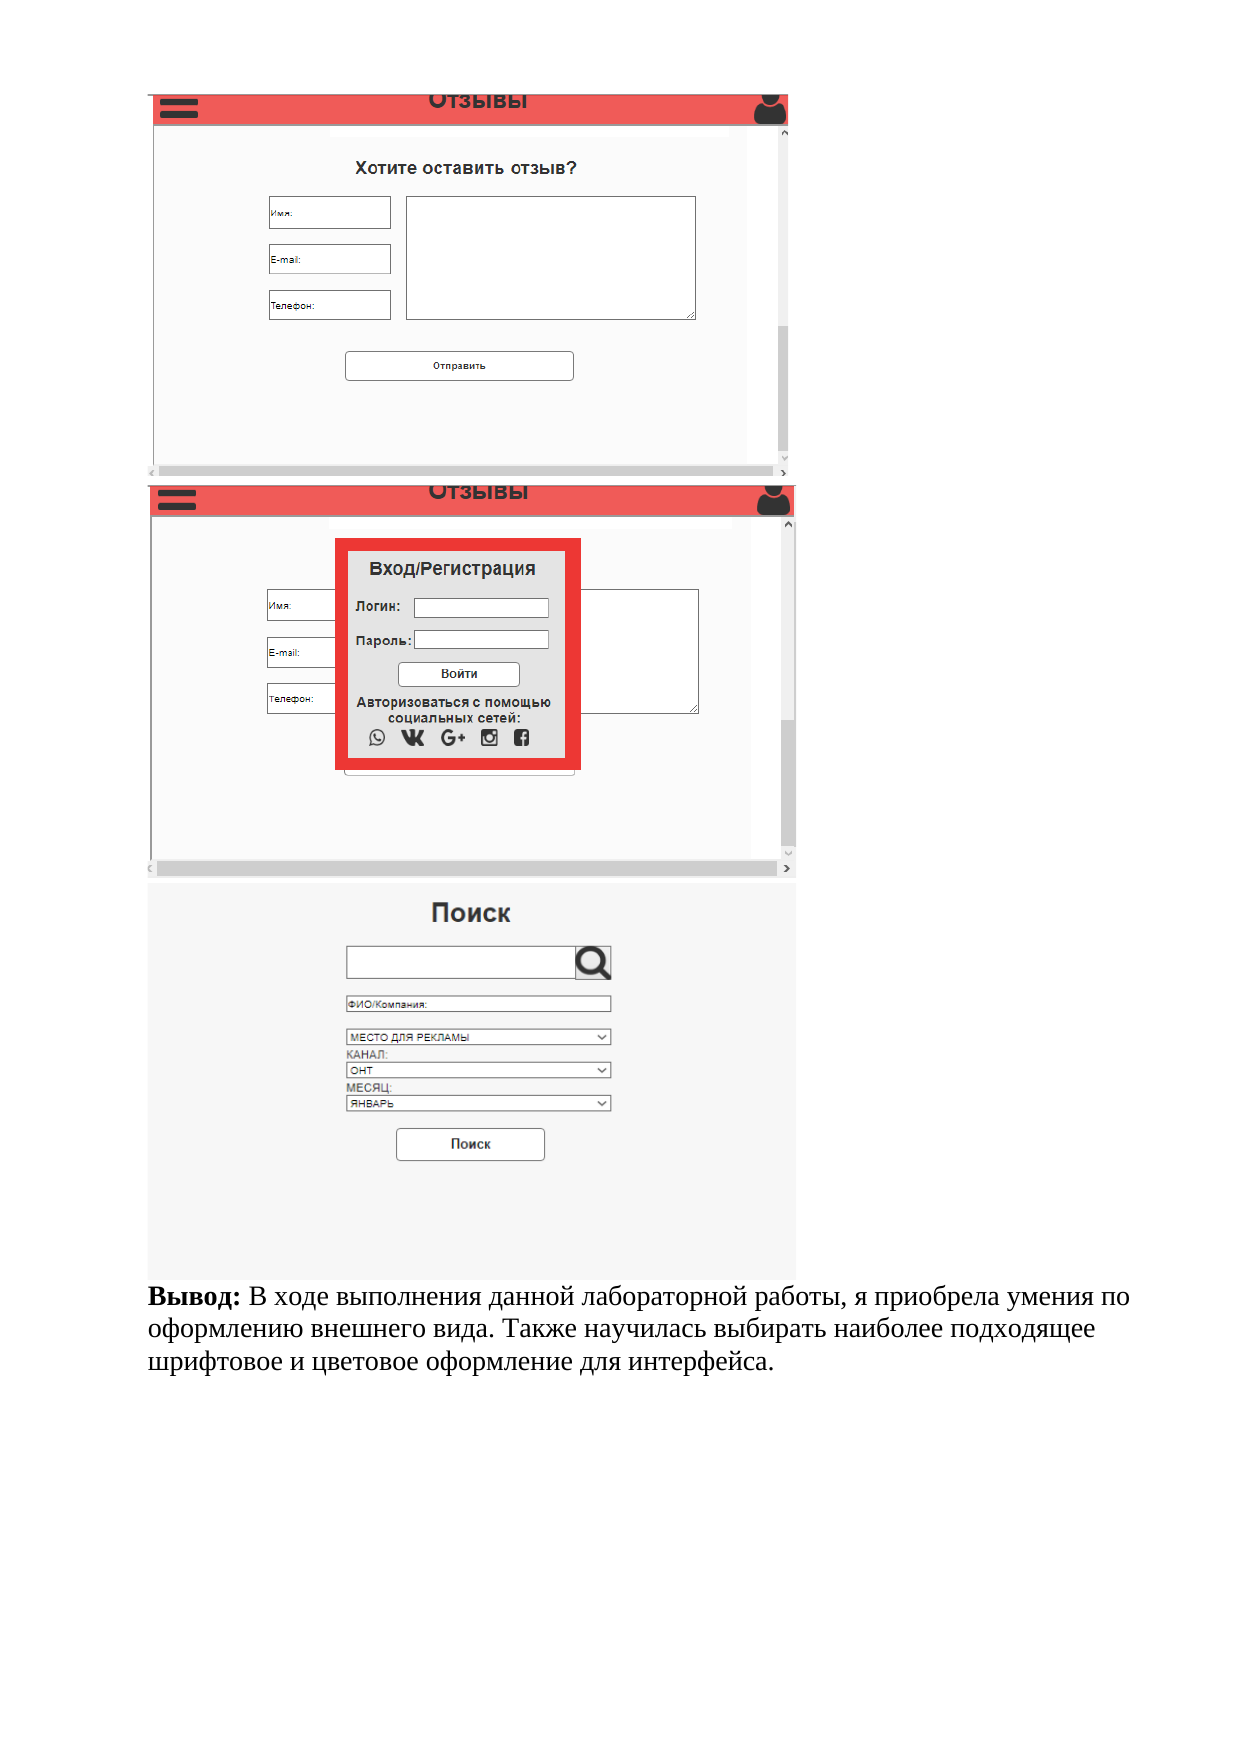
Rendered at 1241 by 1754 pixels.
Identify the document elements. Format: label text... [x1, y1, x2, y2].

picture [147, 883, 797, 1280]
picture [147, 88, 789, 476]
picture [147, 480, 797, 879]
text Вывод: В ходе выполнения данной лабораторной работы, я приобрела умения по оформлению внешнего вида. Также научилась выбирать наиболее подходящее шрифтовое и цветовое оформление для интерфейса. [148, 1279, 1152, 1376]
